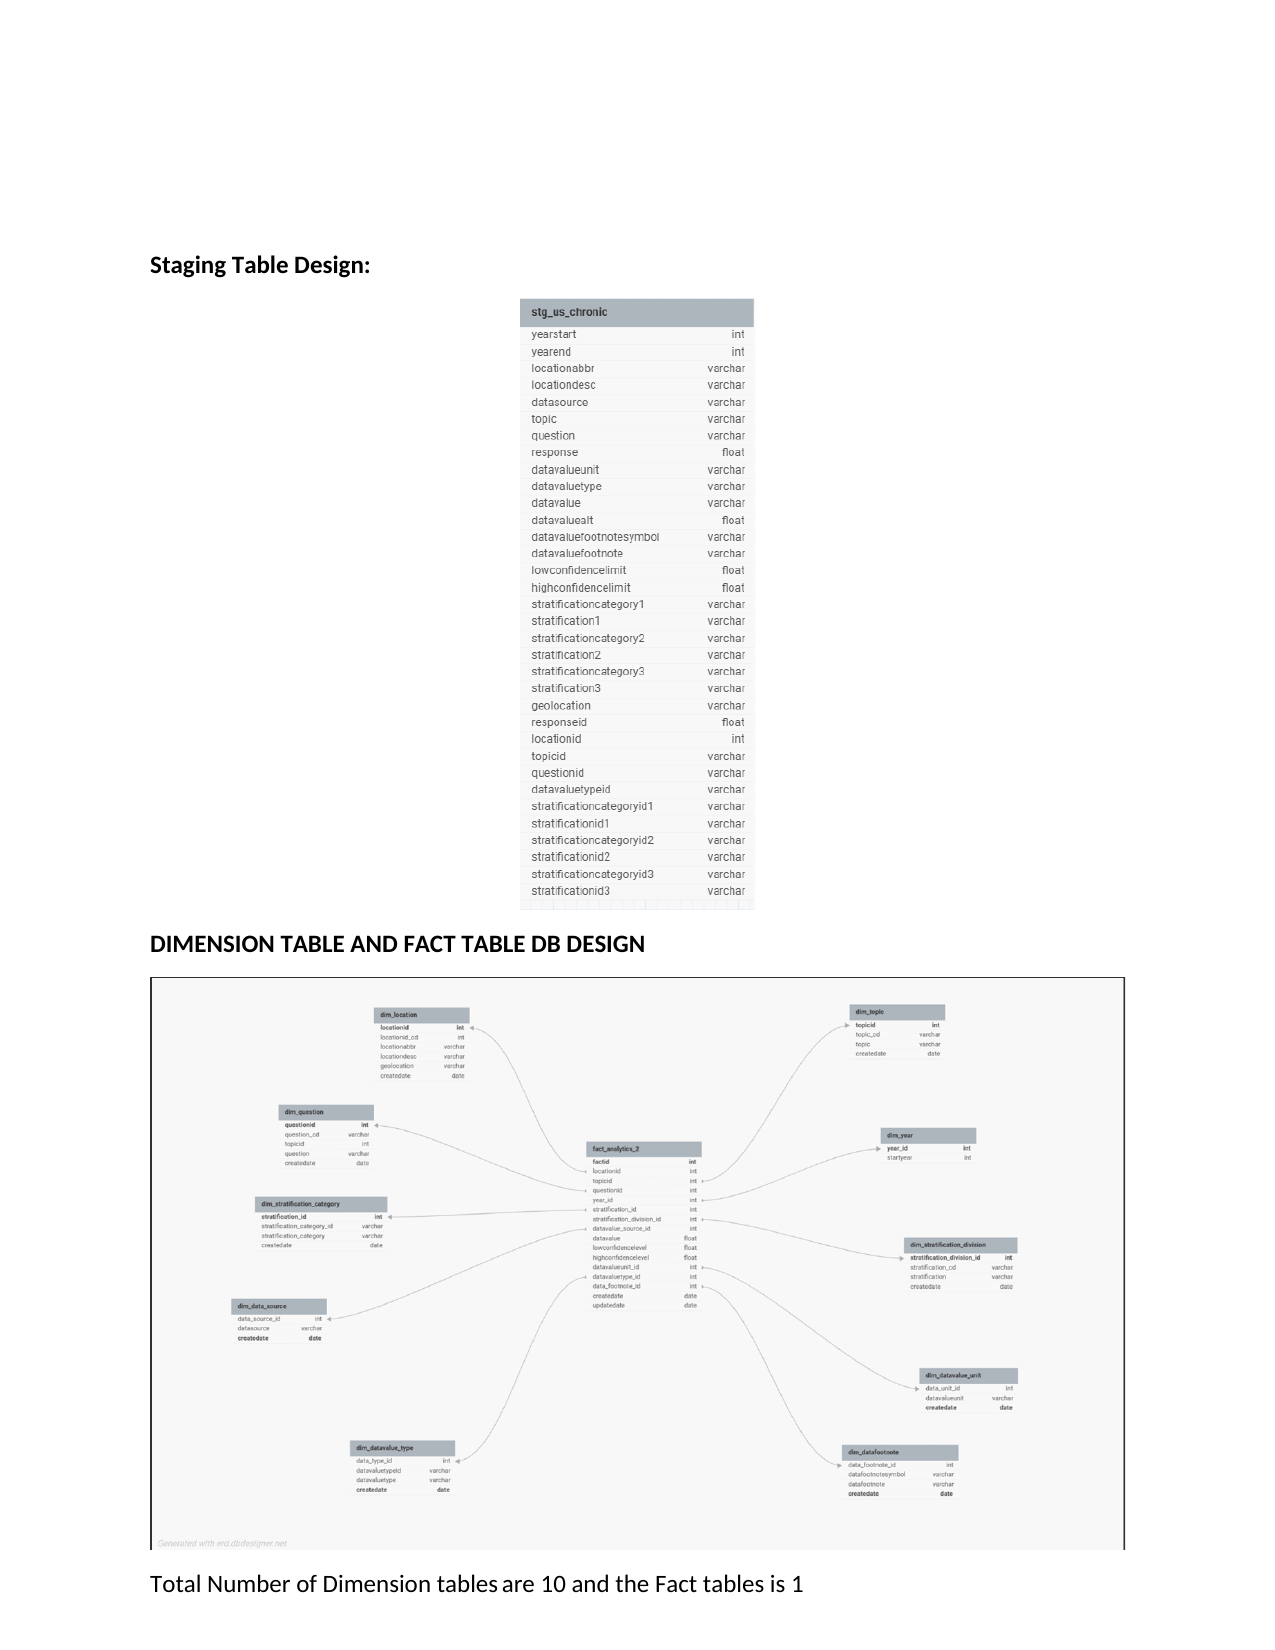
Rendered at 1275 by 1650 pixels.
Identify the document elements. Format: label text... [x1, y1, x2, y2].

picture [150, 977, 1125, 1550]
picture [519, 298, 756, 910]
text Total Number of Dimension tables are 10 and the Fact tables is 1 [150, 1568, 1125, 1599]
text DIMENSION TABLE AND FACT TABLE DB DESIGN [150, 928, 1125, 959]
text Staging Table Design: [150, 249, 1125, 280]
